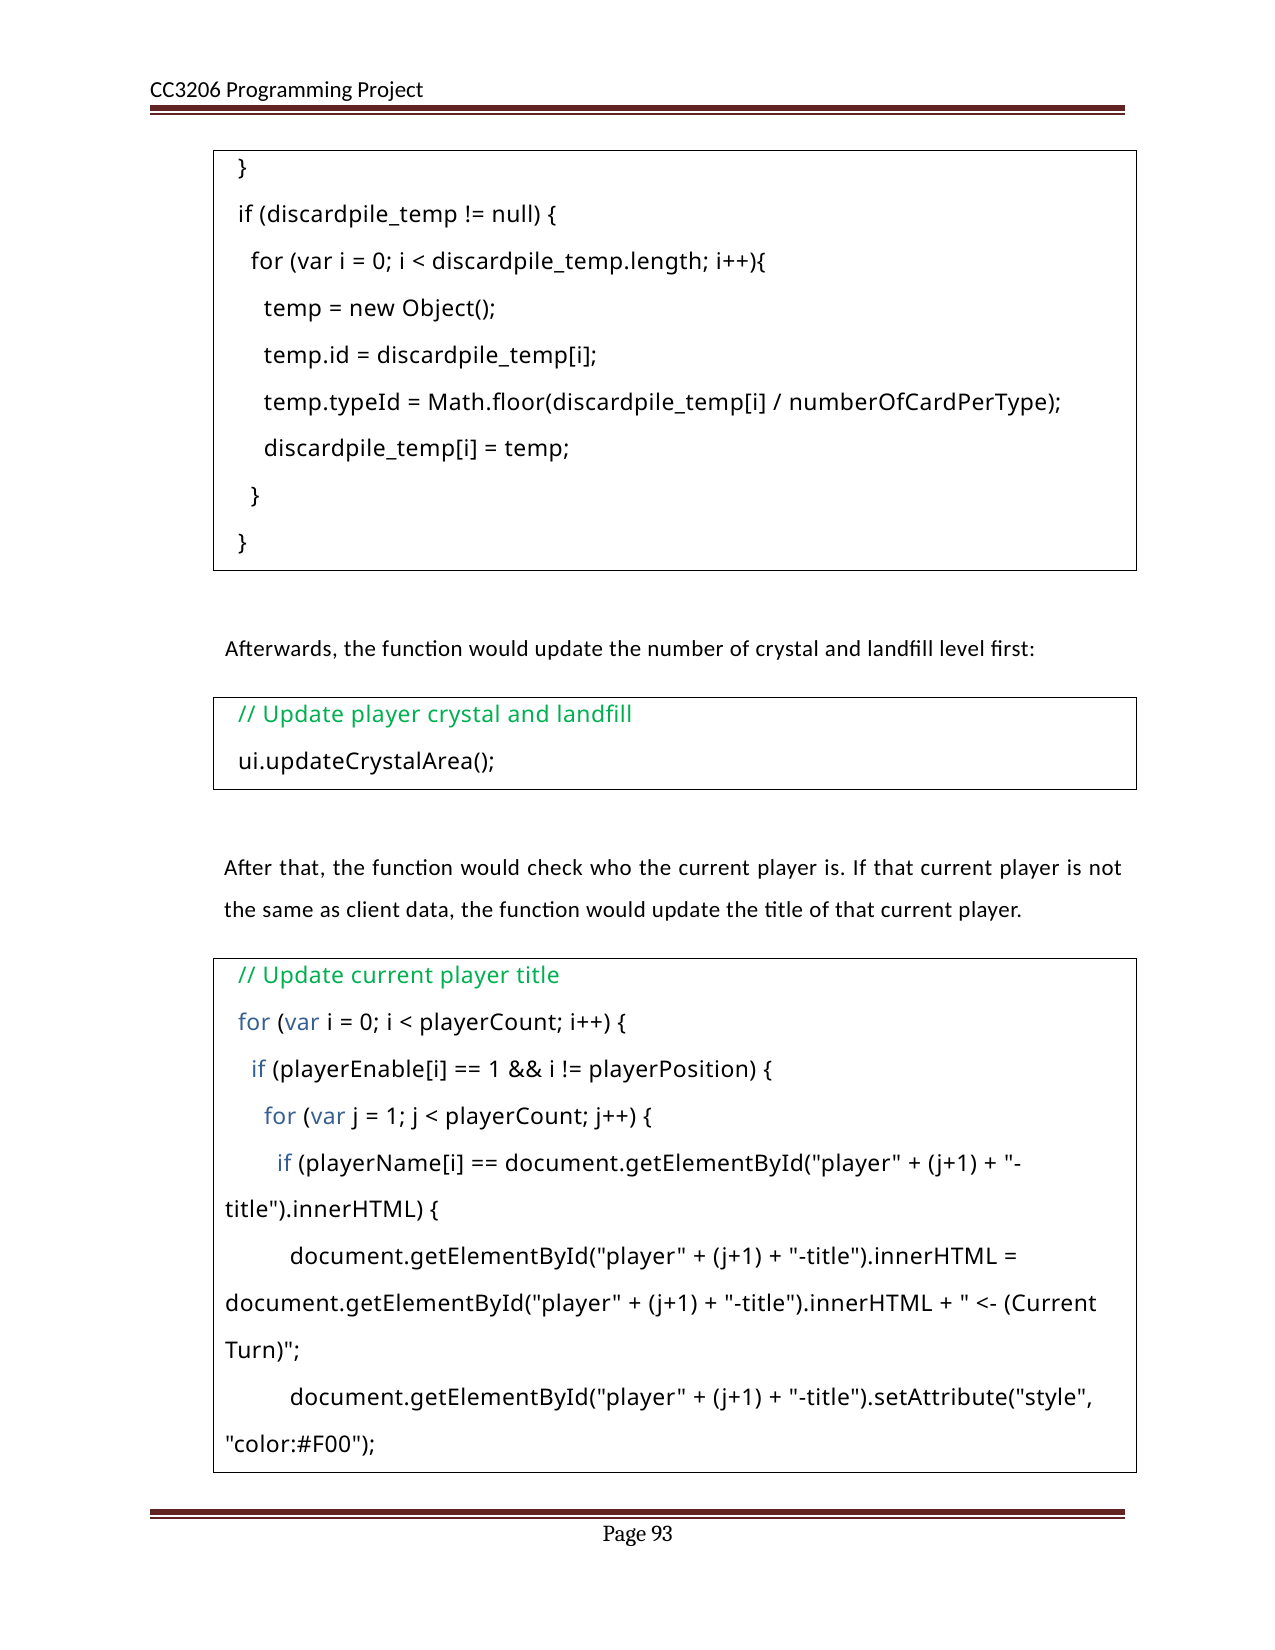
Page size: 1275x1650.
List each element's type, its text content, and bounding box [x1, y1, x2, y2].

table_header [214, 151, 1136, 570]
text Afterwards, the function would update the number of crystal and landfill level first: [225, 634, 1125, 662]
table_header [214, 959, 1136, 1472]
text After that, the function would check who the current player is. If that current player is not the same as client data, the function would update the title of that current player. [150, 853, 1125, 923]
table_header // Update player crystal and landfill ui.updateCrystalArea(); [214, 698, 1136, 789]
